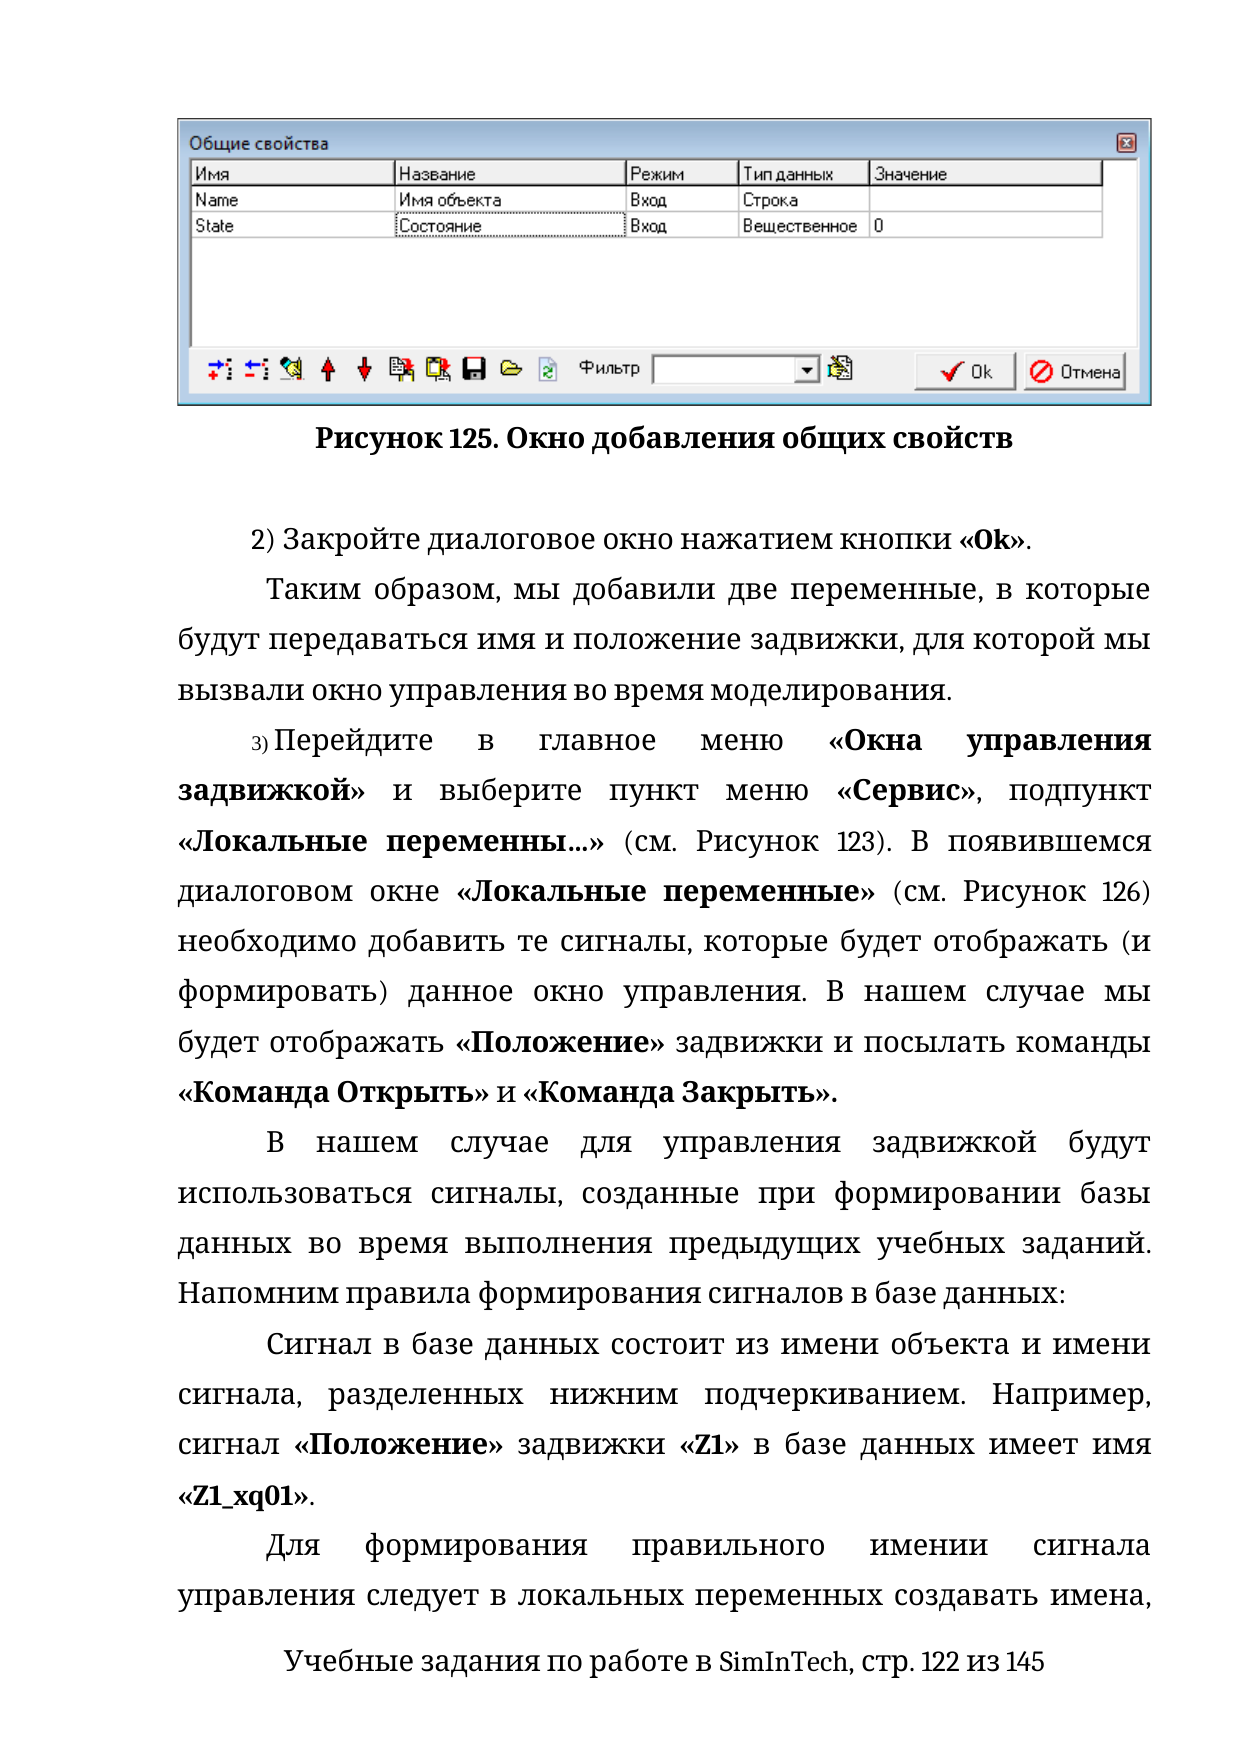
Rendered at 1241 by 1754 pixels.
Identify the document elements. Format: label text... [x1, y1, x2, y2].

text Таким образом, мы добавили две переменные, в которые будут передаваться имя и положение задвижки, для которой мы вызвали окно управления во время моделирования. [177, 573, 1152, 707]
text В нашем случае для управления задвижкой будут использоваться сигналы, созданные при формировании базы данных во время выполнения предыдущих учебных заданий. Напомним правила формирования сигналов в базе данных: [177, 1127, 1152, 1311]
list Закройте диалоговое окно нажатием кнопки «Ok». [177, 523, 1152, 556]
text Сигнал в базе данных состоит из имени объекта и имени сигнала, разделенных нижним подчеркиванием. Например, сигнал «Положение» задвижки «Z1» в базе данных имеет имя «Z1_xq01». [177, 1328, 1152, 1512]
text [177, 1529, 1152, 1613]
picture [177, 118, 1152, 406]
